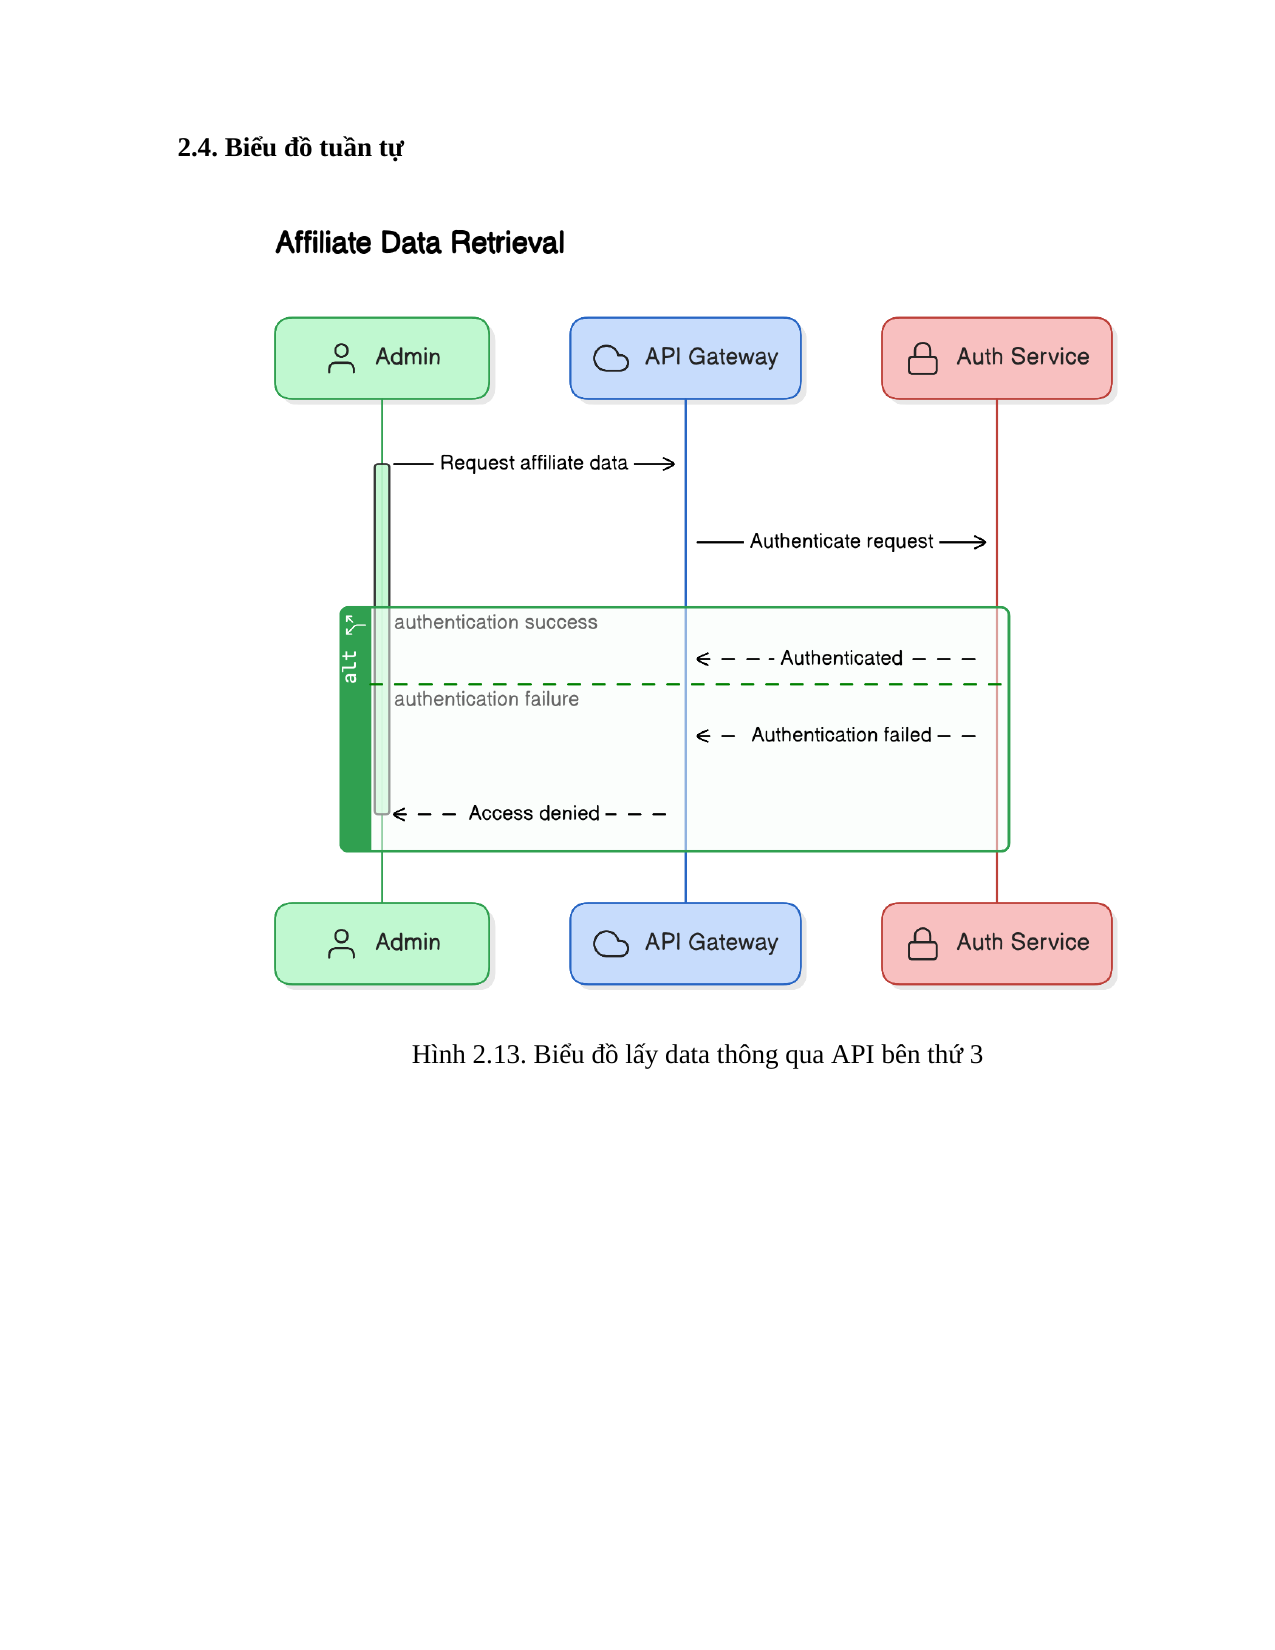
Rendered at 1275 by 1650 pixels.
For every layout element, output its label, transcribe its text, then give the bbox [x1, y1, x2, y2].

picture [238, 189, 1126, 1000]
text Hình 2.13. Biểu đồ lấy data thông qua API bên thứ 3 [209, 1038, 1186, 1070]
text 2.4. Biểu đồ tuần tự [177, 131, 1186, 162]
